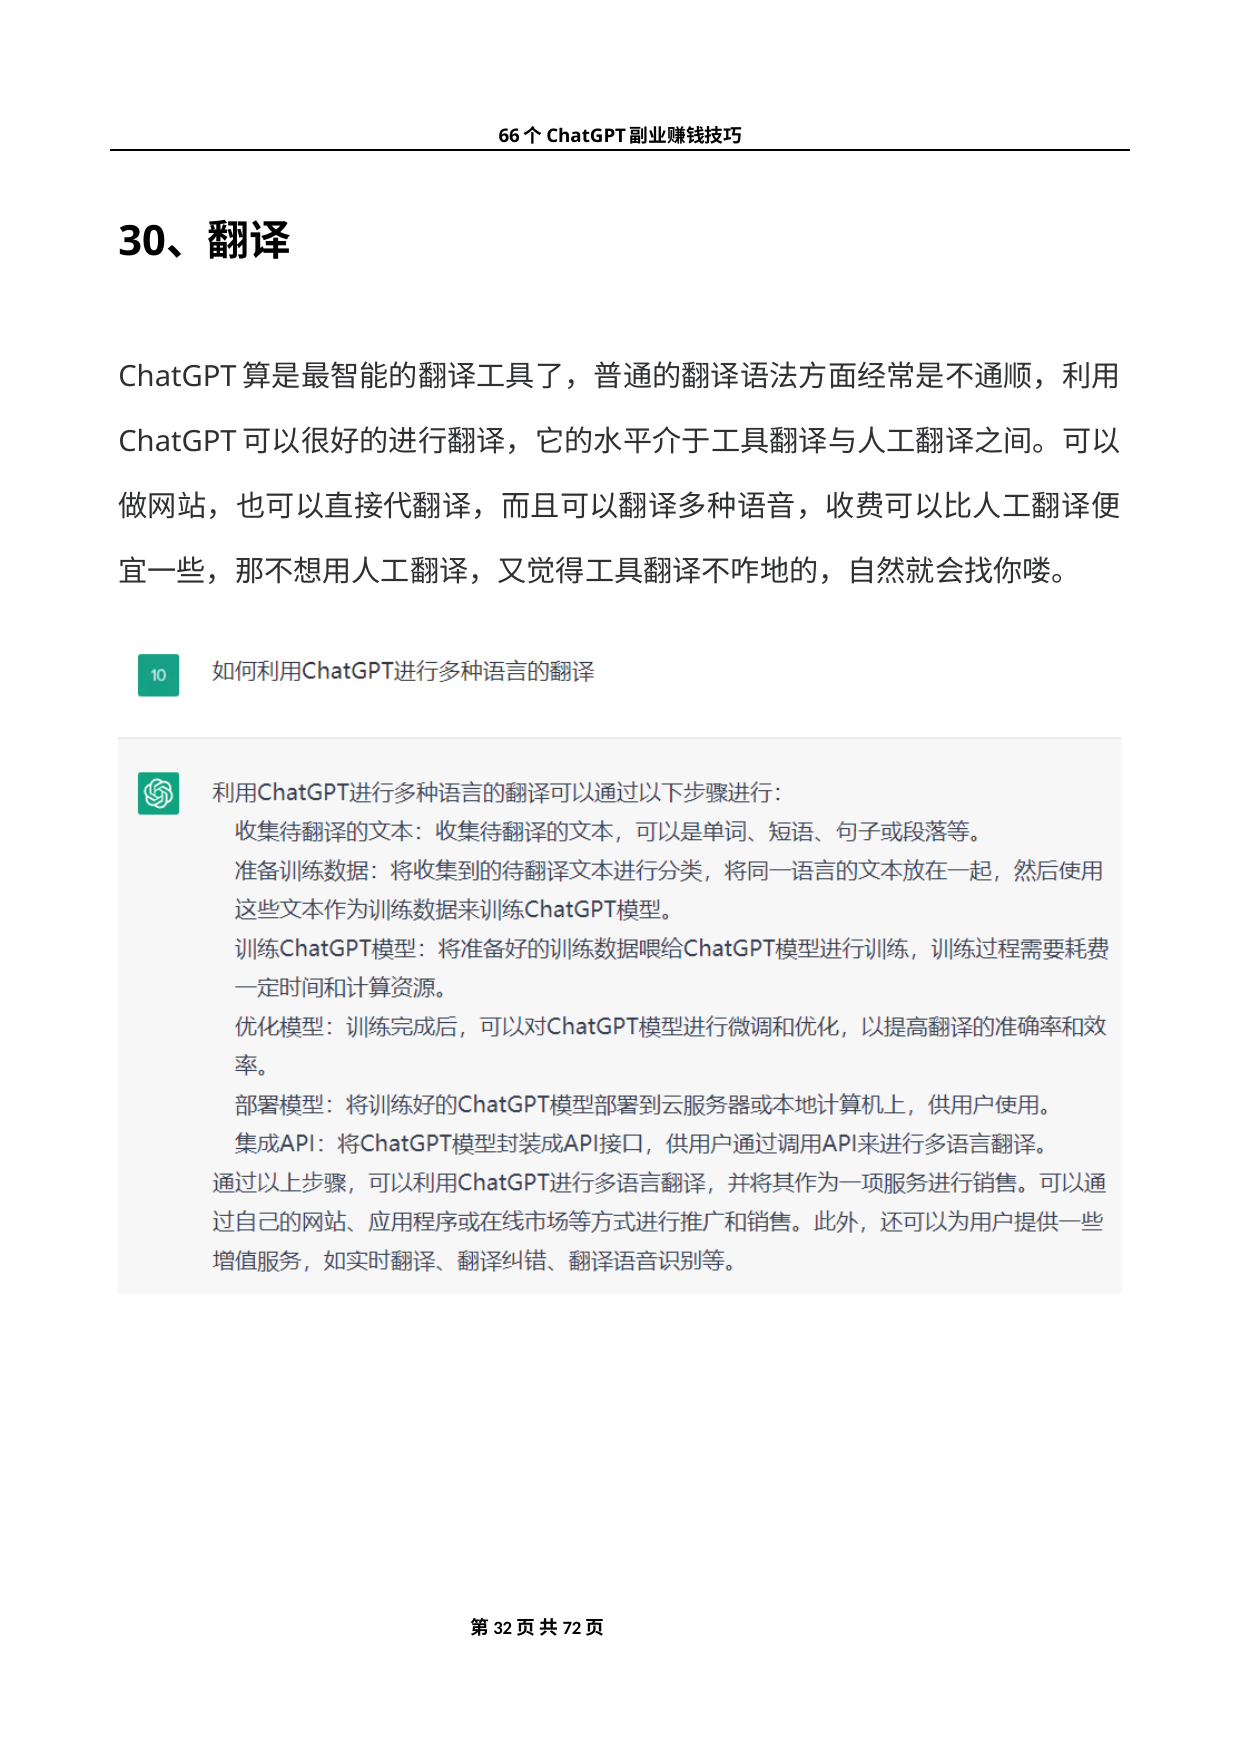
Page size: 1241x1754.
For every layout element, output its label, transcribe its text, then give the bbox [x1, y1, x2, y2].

picture [118, 633, 1122, 1294]
list ChatGPT算是最智能的翻译工具了，普通的翻译语法方面经常是不通顺，利用ChatGPT可以很好的进行翻译，它的水平介于工具翻译与人工翻译之间。可以做网站，也可以直接代翻译，而且可以翻译多种语音，收费可以比人工翻译便宜一些，那不想用人工翻译，又觉得工具翻译不咋地的，自然就会找你喽。 [118, 341, 1122, 482]
list ChatGPT算是最智能的翻译工具了，普通的翻译语法方面经常是不通顺，利用ChatGPT可以很好的进行翻译，它的水平介于工具翻译与人工翻译之间。可以做网站，也可以直接代翻译，而且可以翻译多种语音，收费可以比人工翻译便宜一些，那不想用人工翻译，又觉得工具翻译不咋地的，自然就会找你喽。 [118, 524, 1122, 601]
subtitle 翻译 [118, 205, 1122, 270]
